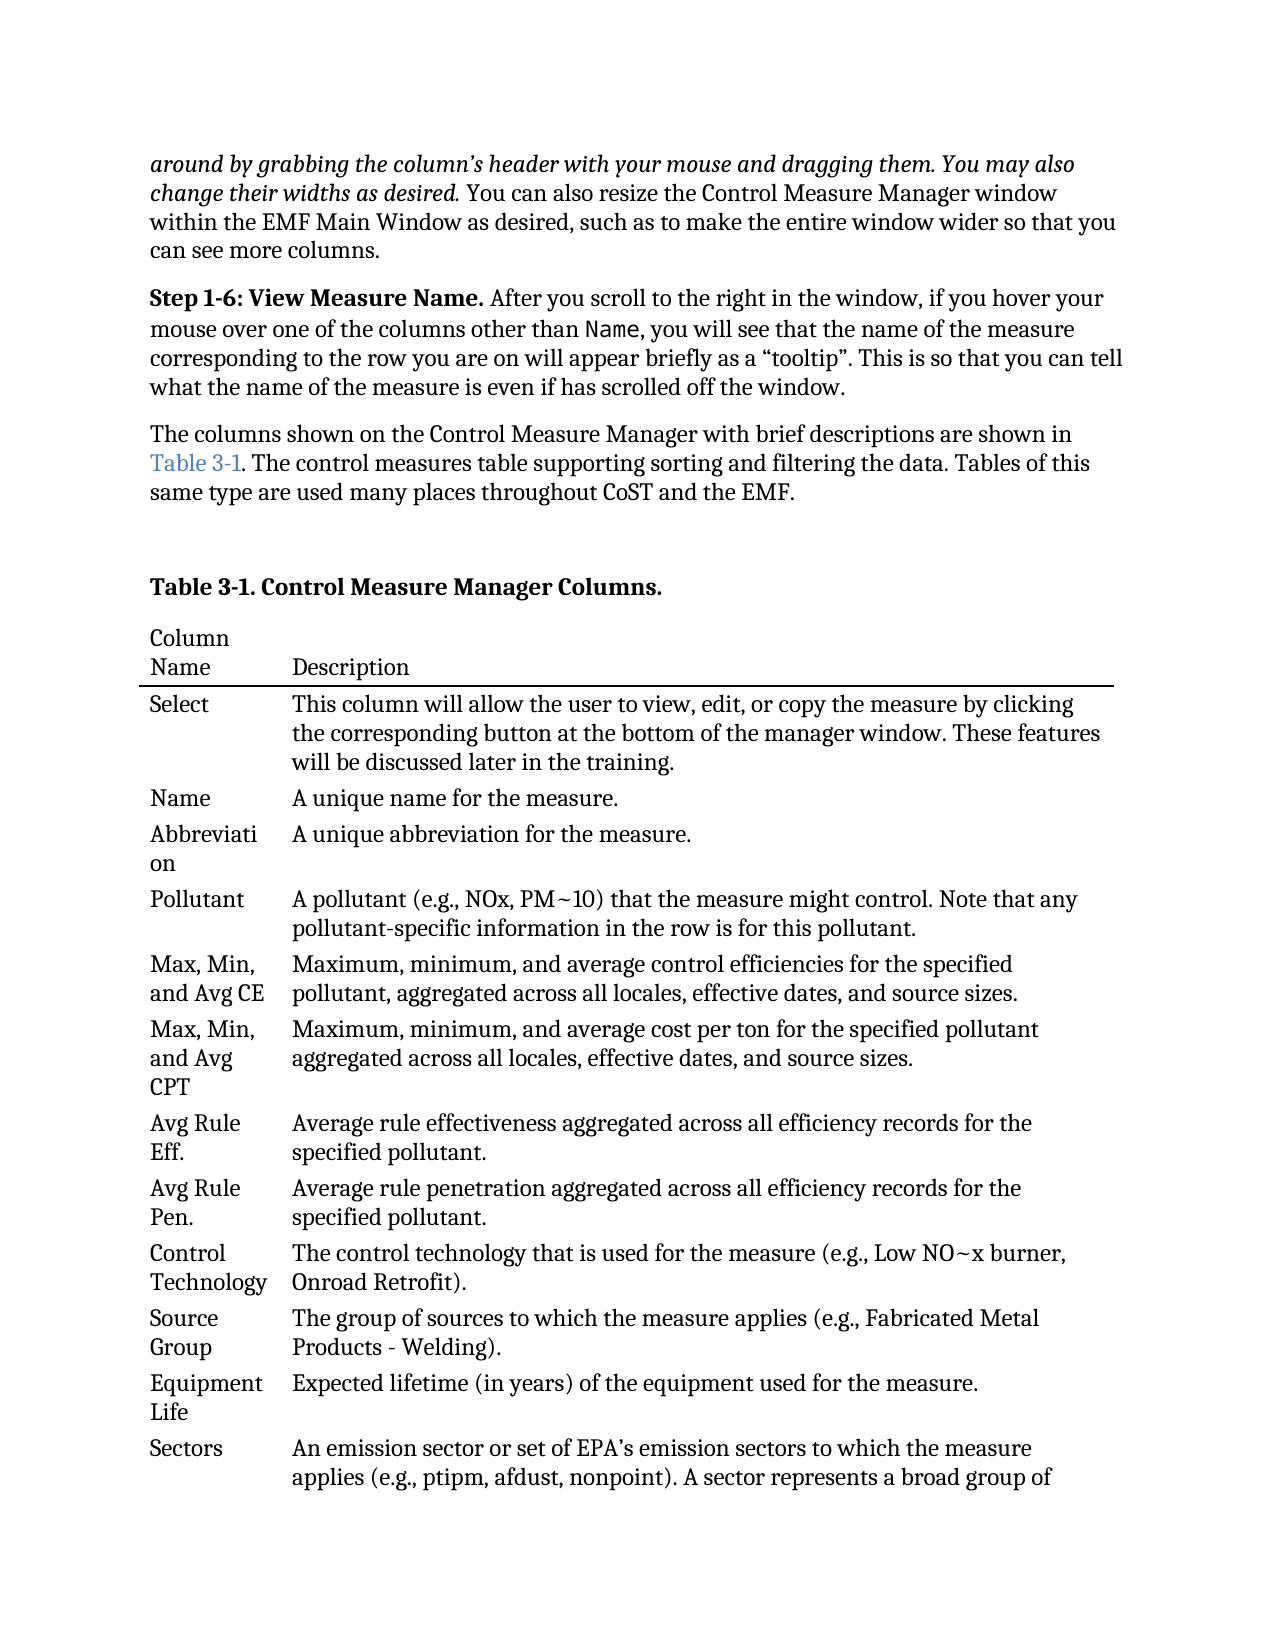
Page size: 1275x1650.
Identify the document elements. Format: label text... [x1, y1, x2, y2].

table_cell The group of sources to which the measure applies (e.g., Fabricated Metal Products - Welding). [281, 1300, 1114, 1365]
table_cell Maximum, minimum, and average control efficiencies for the specified pollutant, aggregated across all locales, effective dates, and source sizes. [281, 947, 1114, 1012]
table_cell A pollutant (e.g., NOx, PM~10) that the measure might control. Note that any pollutant-specific information in the row is for this pollutant. [281, 882, 1114, 947]
table_cell The control technology that is used for the measure (e.g., Low NO~x burner, Onroad Retrofit). [281, 1235, 1114, 1300]
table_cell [281, 1430, 1114, 1492]
table_cell Control Technology [139, 1235, 281, 1300]
table_cell Max, Min, and Avg CE [139, 947, 281, 1012]
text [150, 150, 1125, 265]
table_cell Maximum, minimum, and average cost per ton for the specified pollutant aggregated across all locales, effective dates, and source sizes. [281, 1012, 1114, 1105]
table_cell Expected lifetime (in years) of the equipment used for the measure. [281, 1365, 1114, 1430]
table_cell A unique abbreviation for the measure. [281, 817, 1114, 882]
table_cell Name [139, 780, 281, 817]
table_header Column Name [139, 620, 281, 685]
text Table 3-1. Control Measure Manager Columns. [150, 572, 1125, 601]
table_cell Avg Rule Eff. [139, 1105, 281, 1170]
text Step 1-6: View Measure Name. After you scroll to the right in the window, if you hover your mouse over one of the columns other than Name, you will see that the name of the measure corresponding to the row you are on will appear briefly as a “tooltip”. This is so that you can tell what the name of the measure is even if has scrolled off the window. [150, 284, 1125, 401]
table_cell Average rule penetration aggregated across all efficiency records for the specified pollutant. [281, 1170, 1114, 1235]
table_cell Pollutant [139, 882, 281, 947]
table_header Description [281, 620, 1114, 685]
table_cell Abbreviation [139, 817, 281, 882]
text The columns shown on the Control Measure Manager with brief descriptions are shown in Table 3-1. The control measures table supporting sorting and filtering the data. Tables of this same type are used many places throughout CoST and the EMF. [150, 420, 1125, 506]
table_cell Source Group [139, 1300, 281, 1365]
table_cell This column will allow the user to view, edit, or copy the measure by clicking the corresponding button at the bottom of the manager window. These features will be discussed later in the training. [281, 687, 1114, 780]
table_cell Select [139, 687, 281, 780]
table_cell A unique name for the measure. [281, 780, 1114, 817]
table_cell Average rule effectiveness aggregated across all efficiency records for the specified pollutant. [281, 1105, 1114, 1170]
table_cell Max, Min, and Avg CPT [139, 1012, 281, 1105]
table_cell Sectors [139, 1430, 281, 1492]
table_cell Equipment Life [139, 1365, 281, 1430]
table_cell Avg Rule Pen. [139, 1170, 281, 1235]
